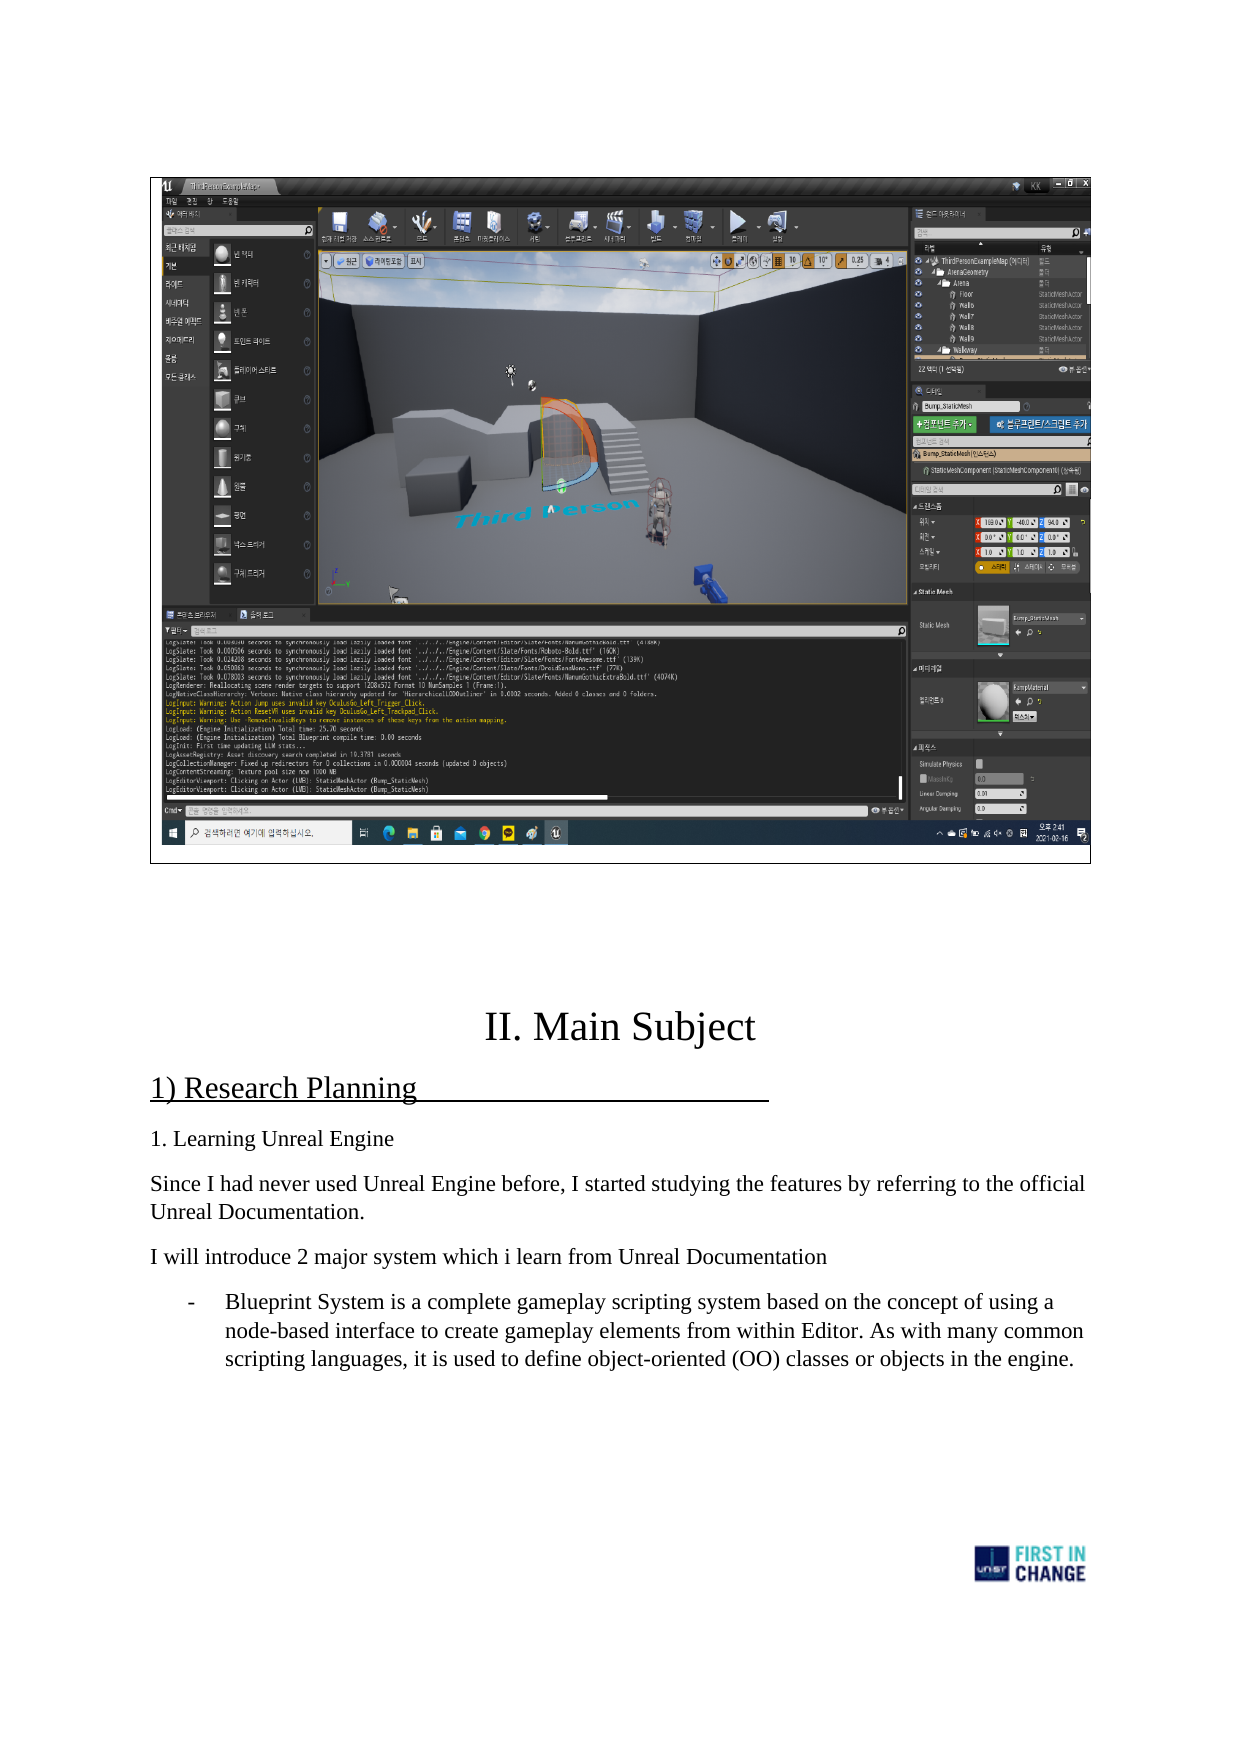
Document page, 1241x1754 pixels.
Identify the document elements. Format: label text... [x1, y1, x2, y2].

picture [972, 1544, 1092, 1587]
text 1) Research Planning [150, 1069, 1090, 1105]
text 1. Learning Unreal Engine [150, 1125, 1090, 1151]
text I will introduce 2 major system which i learn from Unreal Documentation [150, 1243, 1090, 1270]
picture [161, 178, 1091, 845]
list Blueprint System is a complete gameplay scripting system based on the concept of using a node-based interface to create gameplay elements from within Editor. As with many common scripting languages, it is used to define object-oriented (OO) classes or objects in the engine. [187, 1288, 1090, 1372]
text Since I had never used Unreal Engine before, I started studying the features by referring to the official Unreal Documentation. [150, 1170, 1090, 1224]
table_cell [151, 178, 1090, 863]
text II. Main Subject [150, 1001, 1090, 1049]
